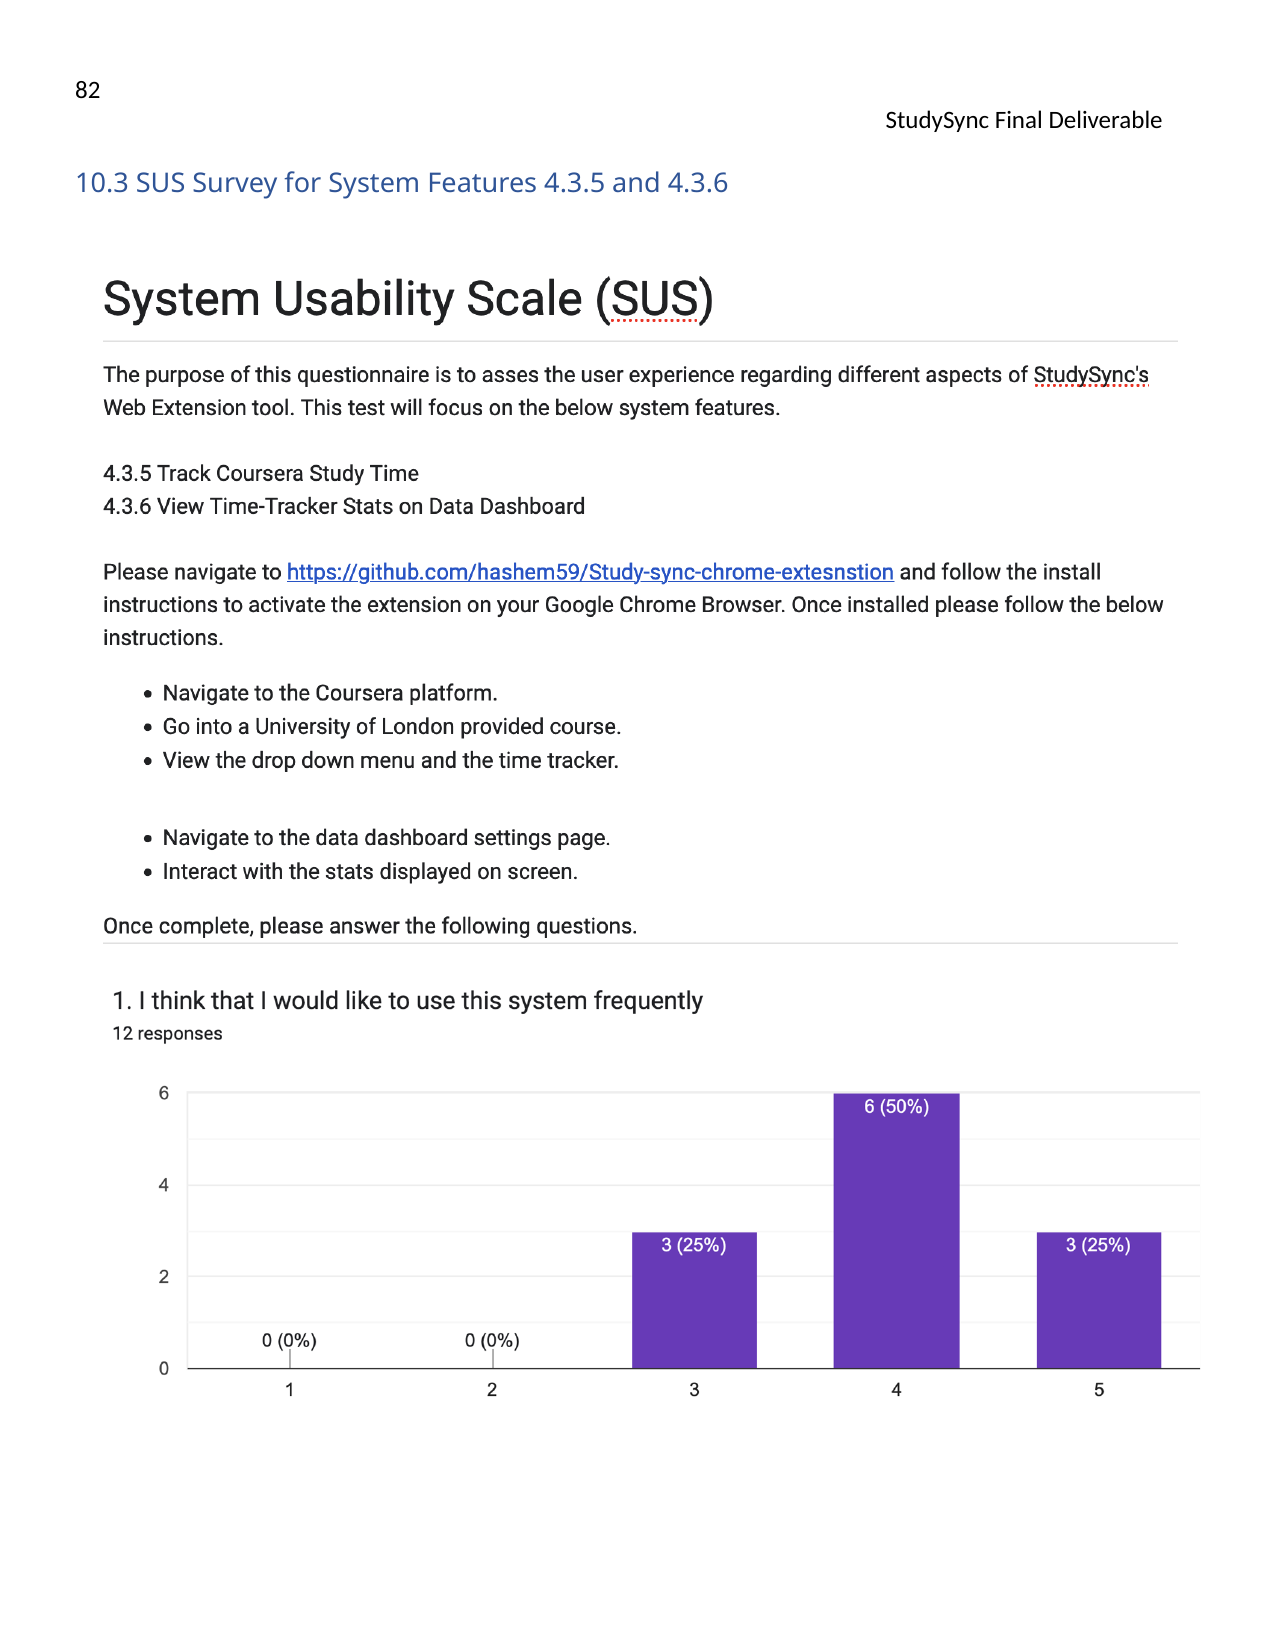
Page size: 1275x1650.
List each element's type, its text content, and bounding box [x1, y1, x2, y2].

picture [75, 237, 1200, 1483]
subtitle 10.3 SUS Survey for System Features 4.3.5 and 4.3.6 [75, 163, 1200, 200]
